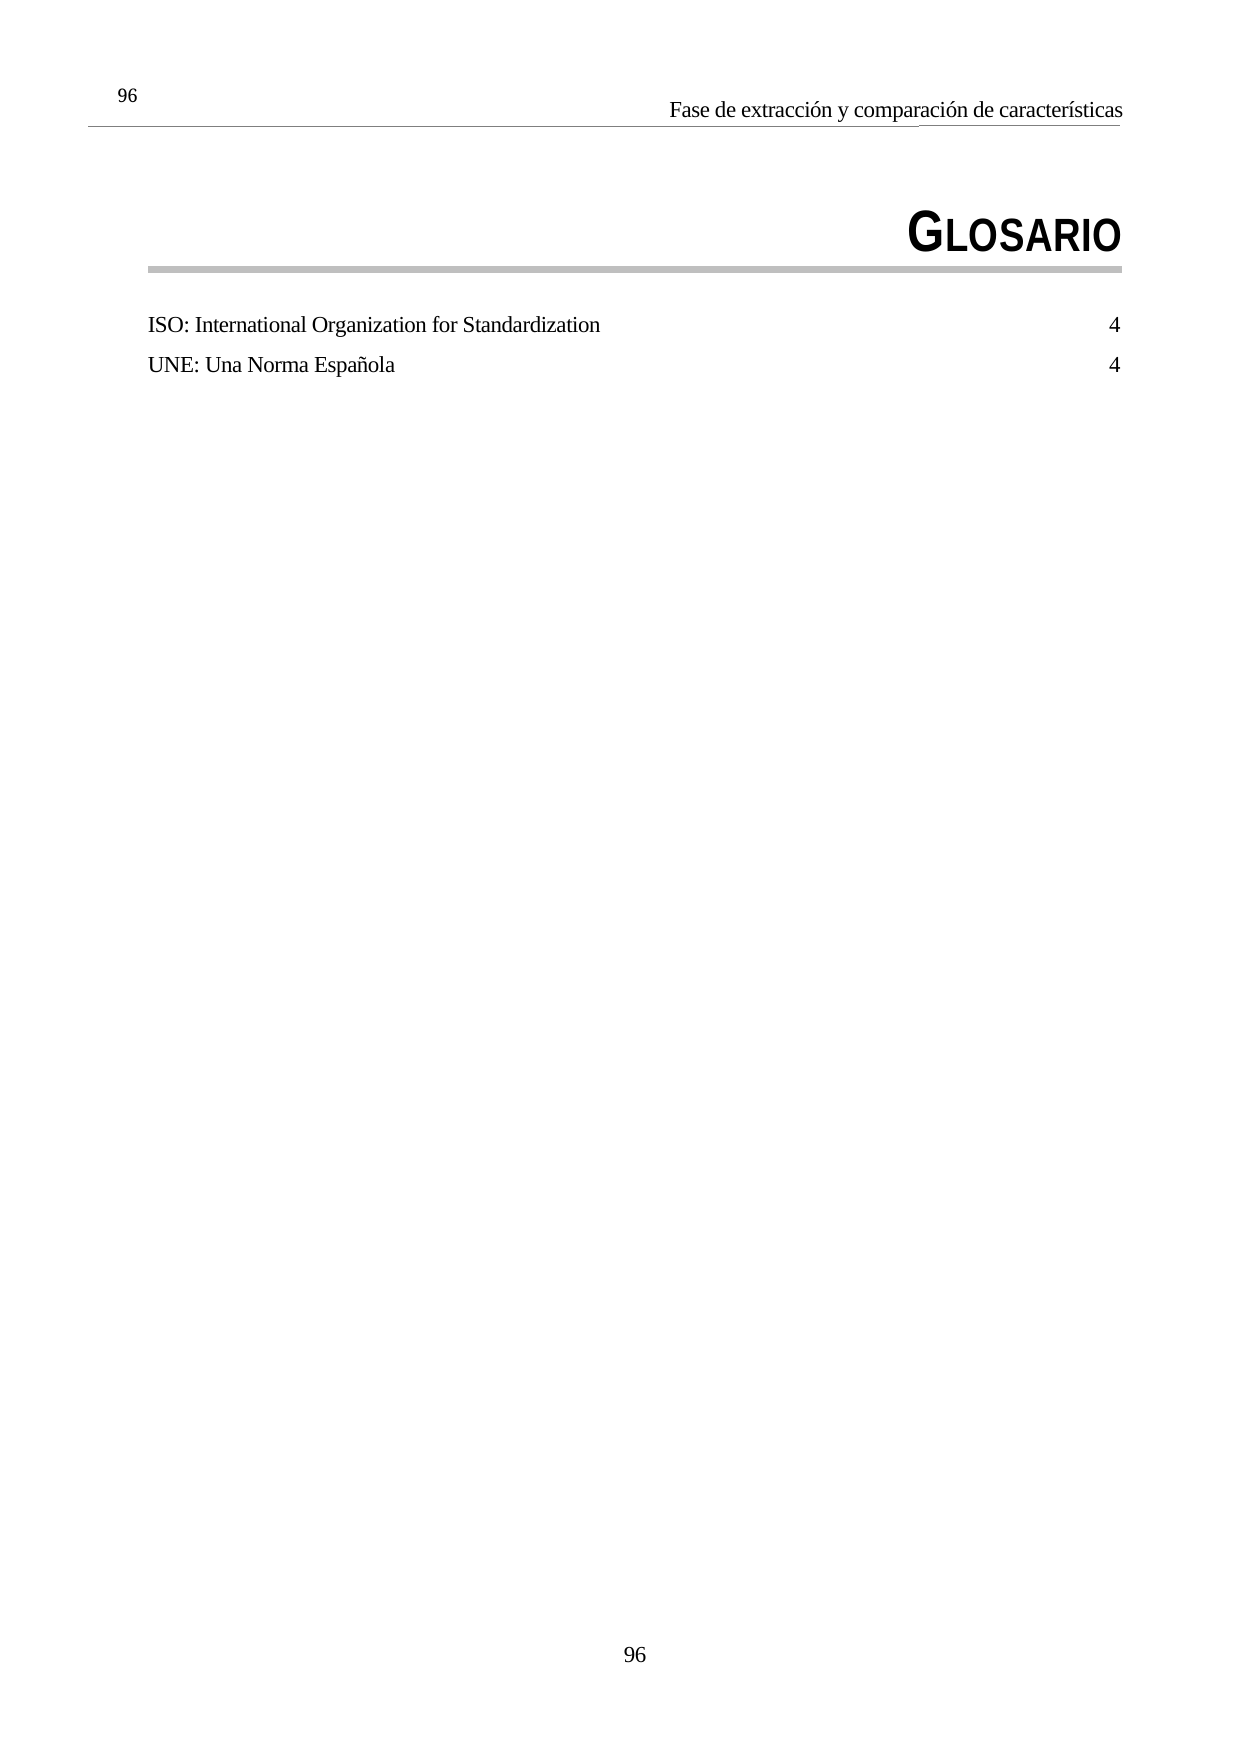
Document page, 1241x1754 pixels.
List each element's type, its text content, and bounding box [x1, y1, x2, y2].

text ISO: International Organization for Standardization 4 [148, 310, 1122, 339]
subtitle Glosario [148, 197, 1122, 266]
text UNE: Una Norma Española 4 [148, 351, 1122, 378]
